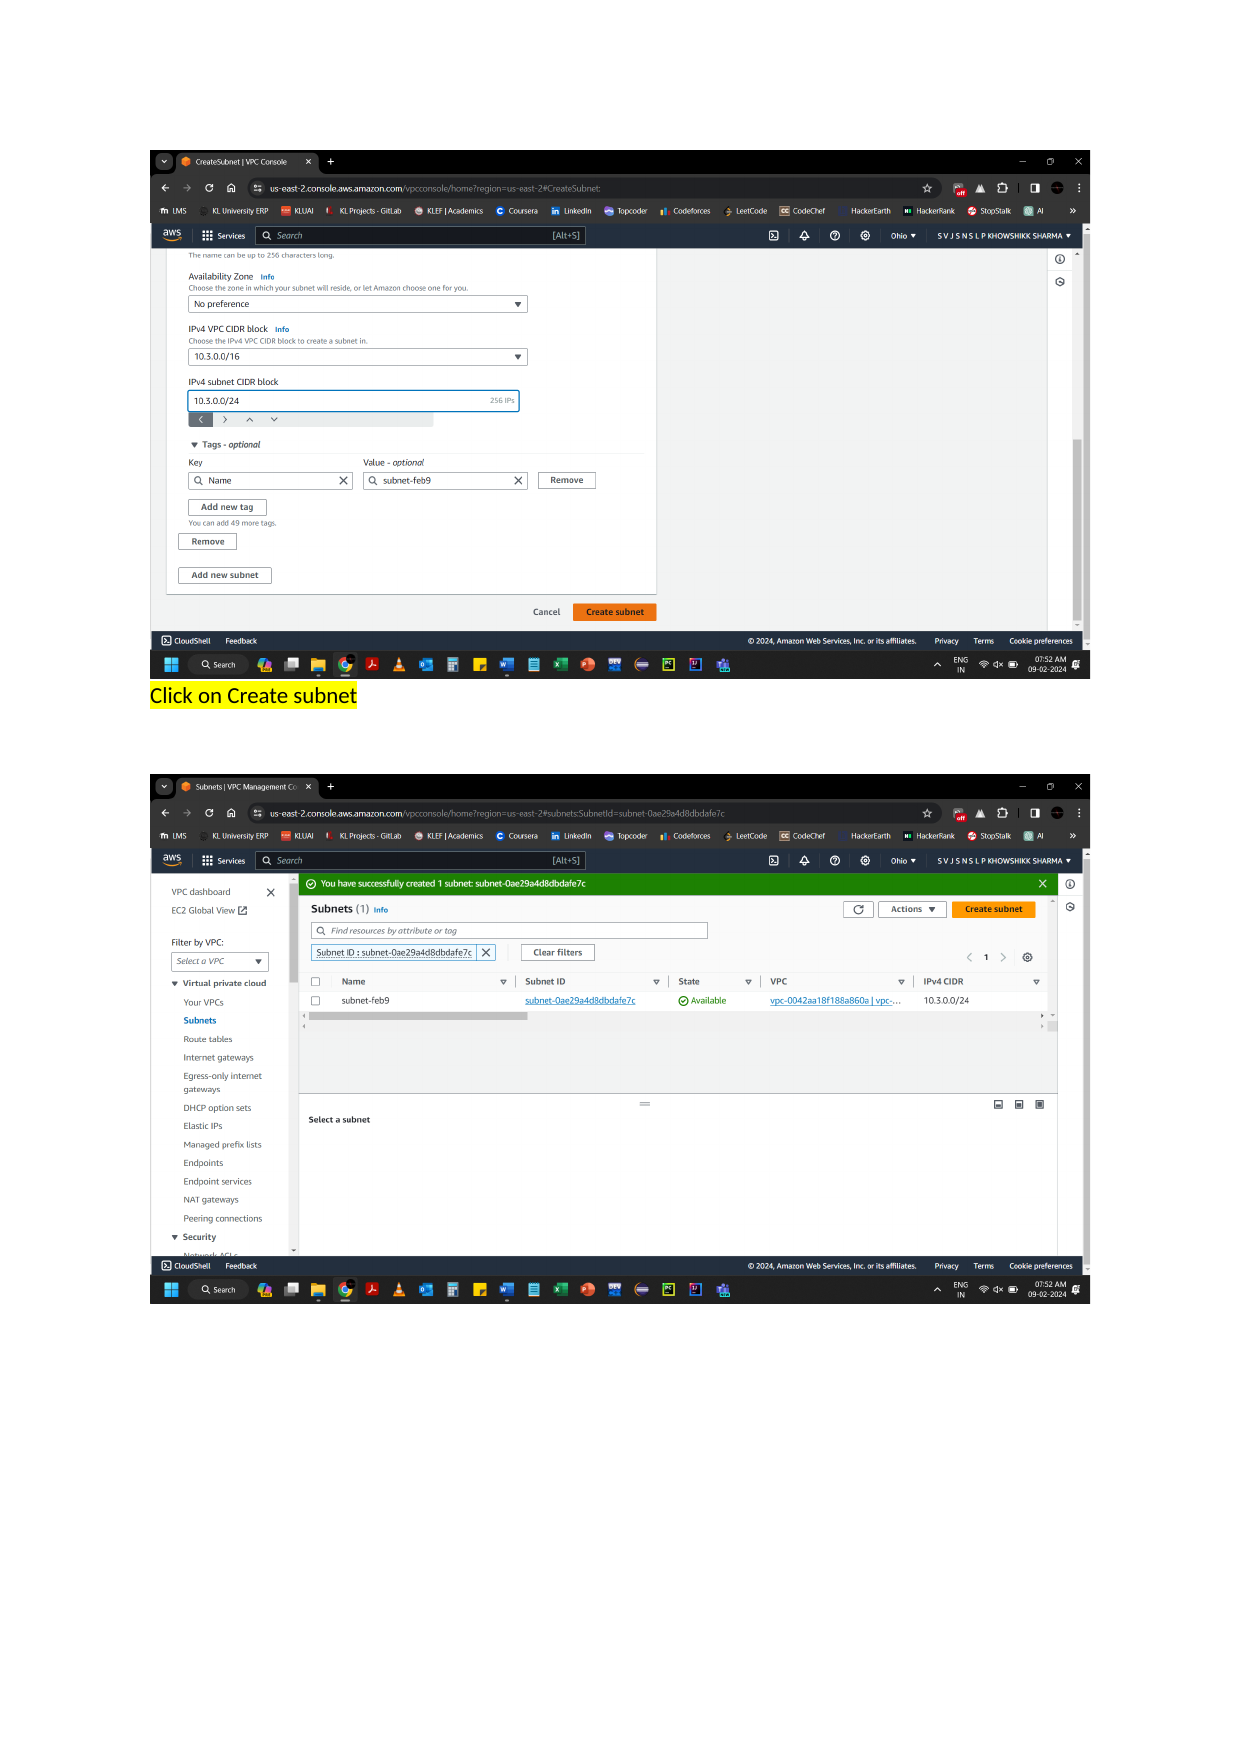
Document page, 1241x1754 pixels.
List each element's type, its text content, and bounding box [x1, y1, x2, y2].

text Click on Create subnet [150, 679, 1090, 709]
picture [150, 774, 1091, 1304]
picture [150, 150, 1091, 679]
